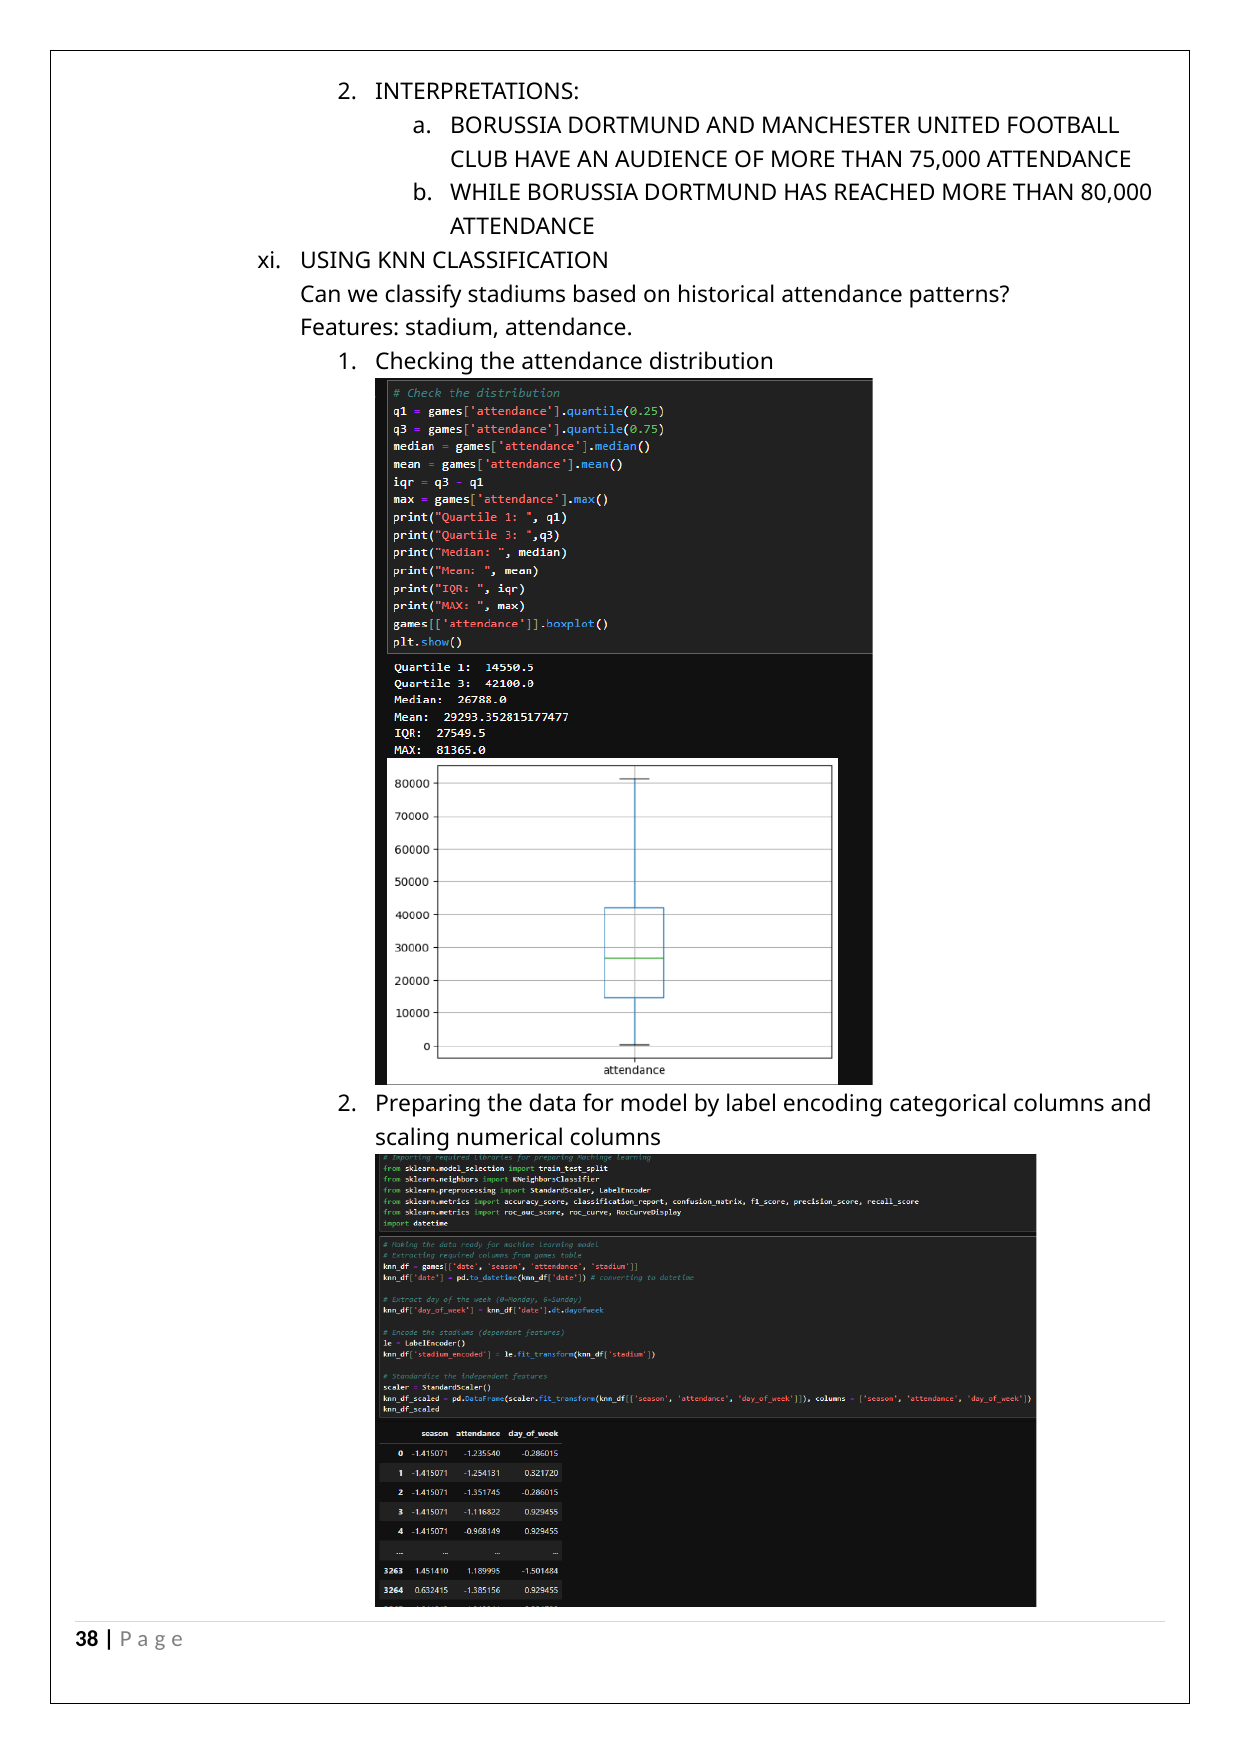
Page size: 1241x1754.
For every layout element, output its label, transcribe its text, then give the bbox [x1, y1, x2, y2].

list WHILE BORUSSIA DORTMUND HAS REACHED MORE THAN 80,000 ATTENDANCE [412, 176, 1165, 241]
picture [375, 1154, 1037, 1607]
picture [375, 378, 873, 1085]
list USING KNN CLASSIFICATION Can we classify stadiums based on historical attendance patterns? Features: stadium, attendance. [281, 244, 1165, 342]
list BORUSSIA DORTMUND AND MANCHESTER UNITED FOOTBALL CLUB HAVE AN AUDIENCE OF MORE THAN 75,000 ATTENDANCE [412, 109, 1165, 174]
list INTERPRETATIONS: [337, 75, 1165, 106]
